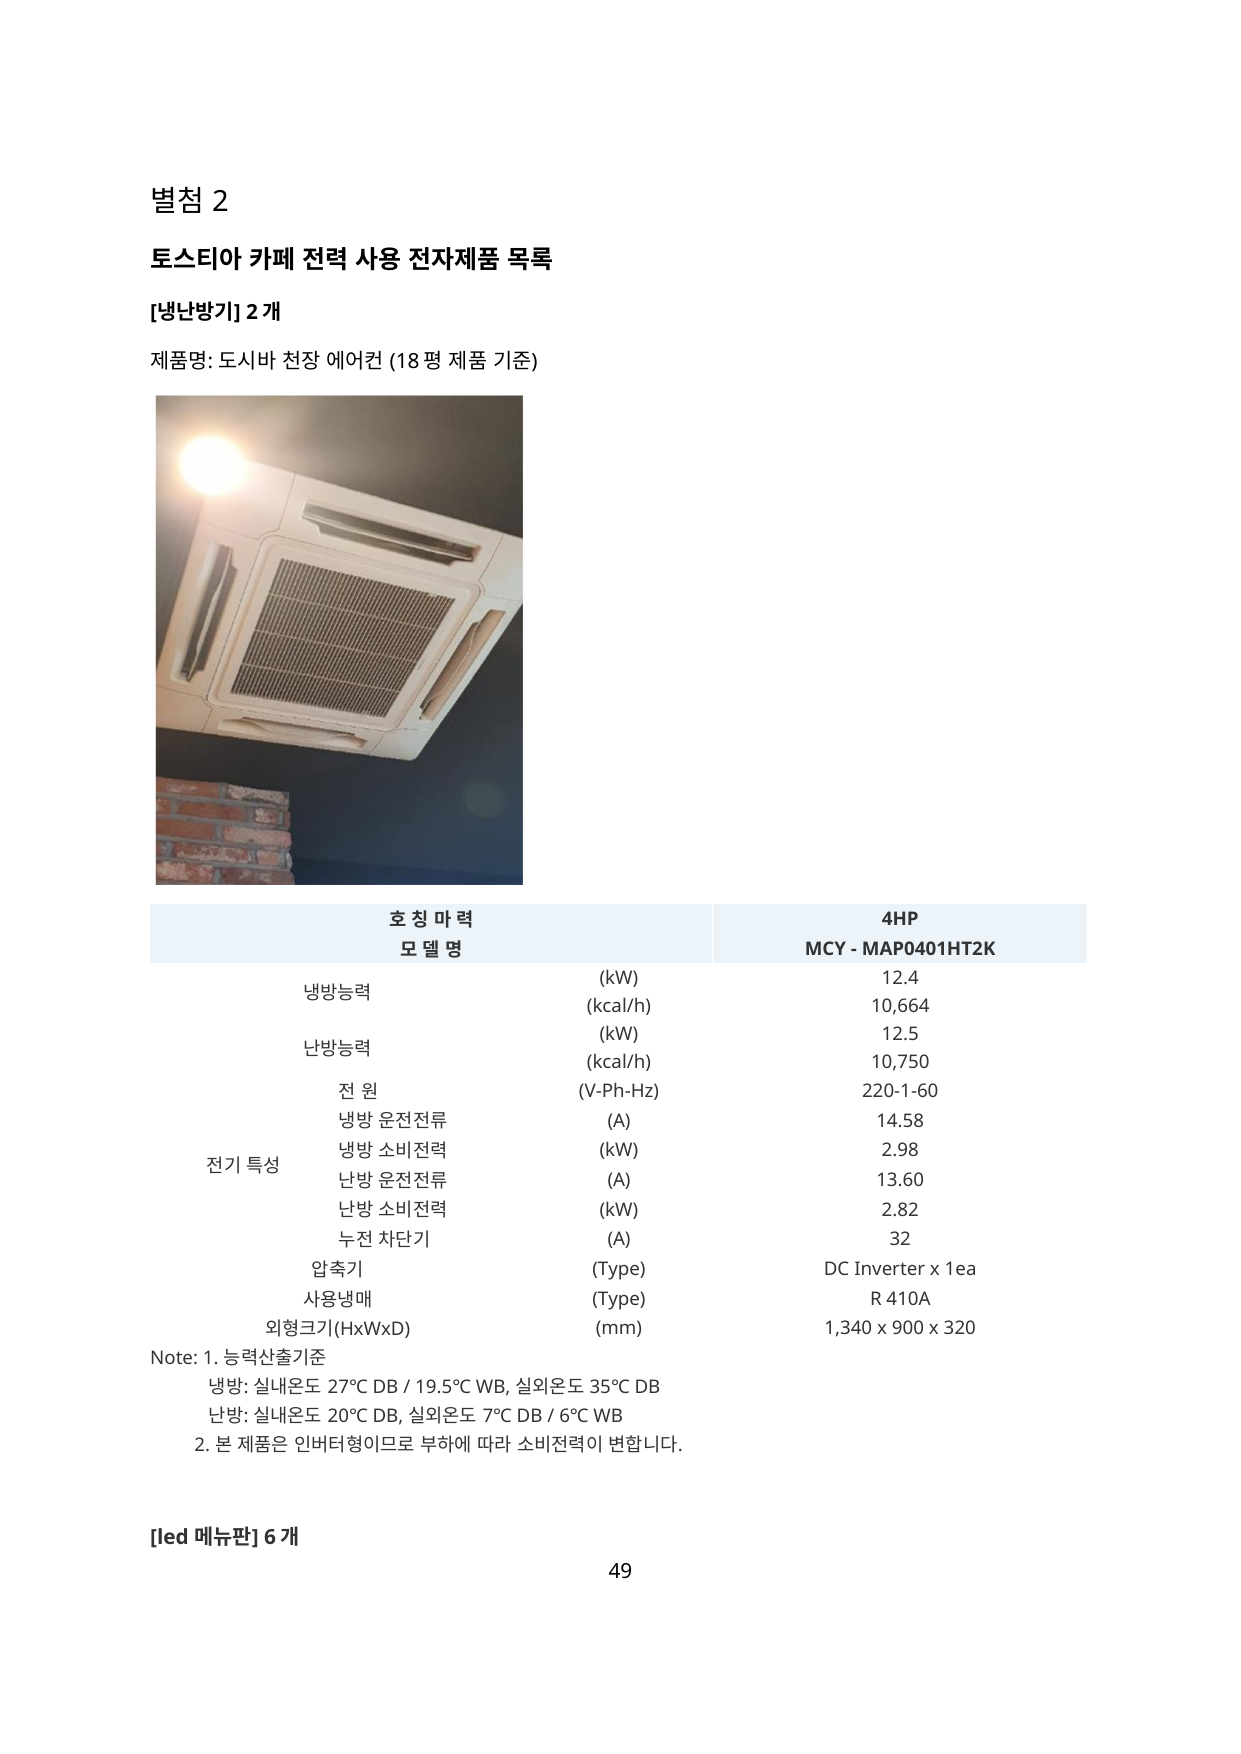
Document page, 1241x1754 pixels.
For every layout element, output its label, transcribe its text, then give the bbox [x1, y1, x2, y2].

table_cell 12.5 [713, 1019, 1087, 1047]
table_cell (kW) [525, 1194, 712, 1223]
table_cell 13.60 [713, 1164, 1087, 1194]
picture [156, 396, 522, 885]
table_cell (Type) [525, 1253, 712, 1283]
table_cell 1,340 x 900 x 320 [713, 1313, 1087, 1342]
table_cell (kW) [525, 963, 712, 991]
subtitle 토스티아 카페 전력 사용 전자제품 목록 [150, 239, 1090, 276]
table_cell (A) [525, 1224, 712, 1253]
table_cell 난방 운전전류 [338, 1164, 525, 1194]
table_cell MCY - MAP0401HT2K [713, 933, 1087, 963]
table_cell (kcal/h) [525, 1047, 712, 1075]
table_cell 누전 차단기 [338, 1224, 525, 1253]
table_cell 난방 소비전력 [338, 1194, 525, 1223]
table_cell 전 원 [338, 1075, 525, 1105]
table_cell 냉방능력 [150, 963, 525, 1019]
table_cell 사용냉매 [150, 1283, 525, 1313]
table_cell (A) [525, 1105, 712, 1134]
table_header 호 칭 마 력 [150, 904, 712, 933]
text Note: 1. 능력산출기준 냉방: 실내온도 27℃ DB / 19.5℃ WB, 실외온도 35℃ DB 난방: 실내온도 20℃ DB, 실외온도 7℃ DB / 6℃ WB 2. 본 제품은 인버터형이므로 부하에 따라 소비전력이 변합니다. [150, 1342, 1090, 1457]
table_cell 12.4 [713, 963, 1087, 991]
table_header 4HP [713, 904, 1087, 933]
table_cell (kW) [525, 1019, 712, 1047]
table_cell 220-1-60 [713, 1075, 1087, 1105]
table_cell 14.58 [713, 1105, 1087, 1134]
table_cell (mm) [525, 1313, 712, 1342]
text [냉난방기] 2개 [150, 295, 1090, 326]
table_cell 10,664 [713, 991, 1087, 1019]
table_cell R 410A [713, 1283, 1087, 1313]
table_cell 10,750 [713, 1047, 1087, 1075]
table_cell (V-Ph-Hz) [525, 1075, 712, 1105]
table_cell 전기 특성 [150, 1075, 337, 1253]
table_cell 외형크기(HxWxD) [150, 1313, 525, 1342]
table_cell (kW) [525, 1135, 712, 1164]
table_cell (Type) [525, 1283, 712, 1313]
table_cell 모 델 명 [150, 933, 712, 963]
table_cell 32 [713, 1224, 1087, 1253]
table_cell 냉방 소비전력 [338, 1135, 525, 1164]
table_cell 2.98 [713, 1135, 1087, 1164]
table_cell 2.82 [713, 1194, 1087, 1223]
subtitle 별첨 2 [150, 177, 1090, 219]
text 제품명: 도시바 천장 에어컨 (18평 제품 기준) [150, 345, 1090, 375]
table_cell 냉방 운전전류 [338, 1105, 525, 1134]
table_cell 압축기 [150, 1253, 525, 1283]
text [led 메뉴판] 6개 [280, 1520, 1090, 1551]
table_cell (kcal/h) [525, 991, 712, 1019]
table_cell DC Inverter x 1ea [713, 1253, 1087, 1283]
table_cell 난방능력 [150, 1019, 525, 1075]
table_cell (A) [525, 1164, 712, 1194]
